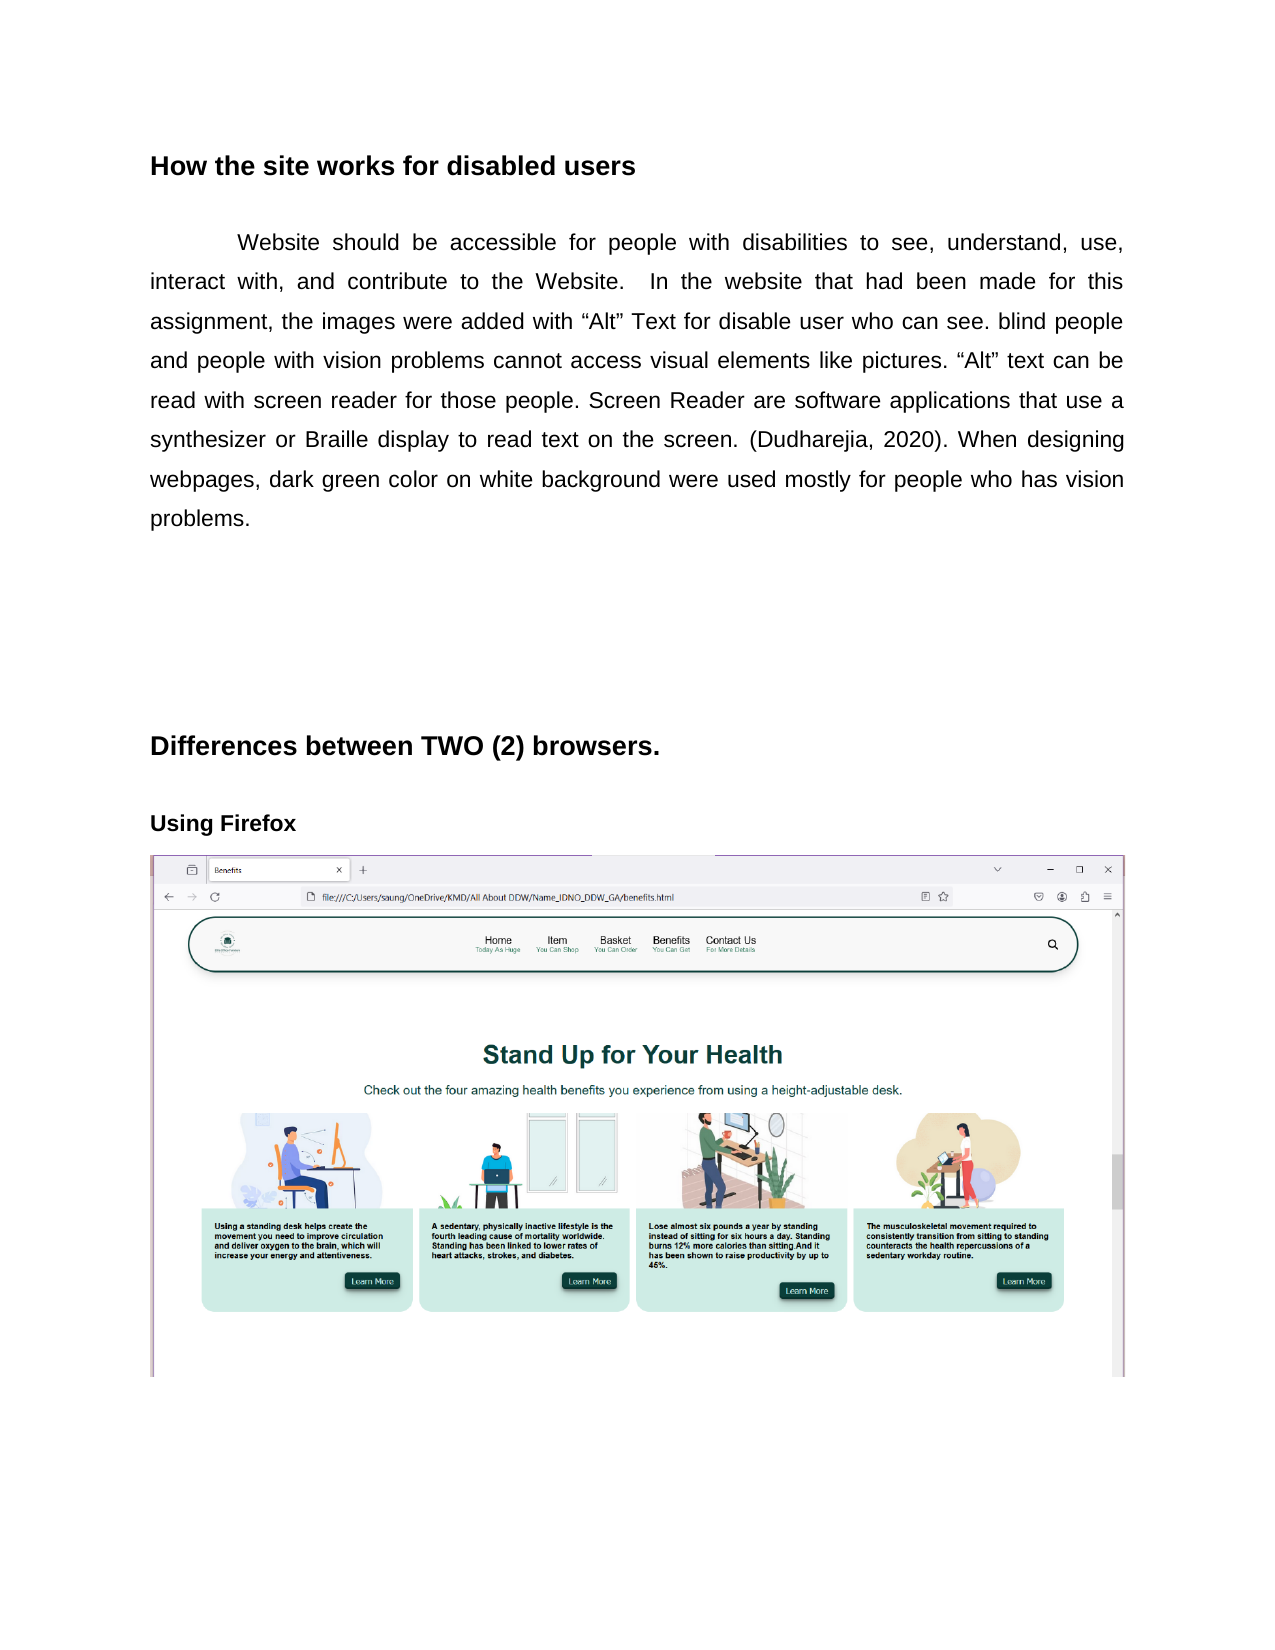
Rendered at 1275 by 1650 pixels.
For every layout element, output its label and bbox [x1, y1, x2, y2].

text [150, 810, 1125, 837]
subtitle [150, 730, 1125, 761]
picture [150, 855, 1125, 1377]
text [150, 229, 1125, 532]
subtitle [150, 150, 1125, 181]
